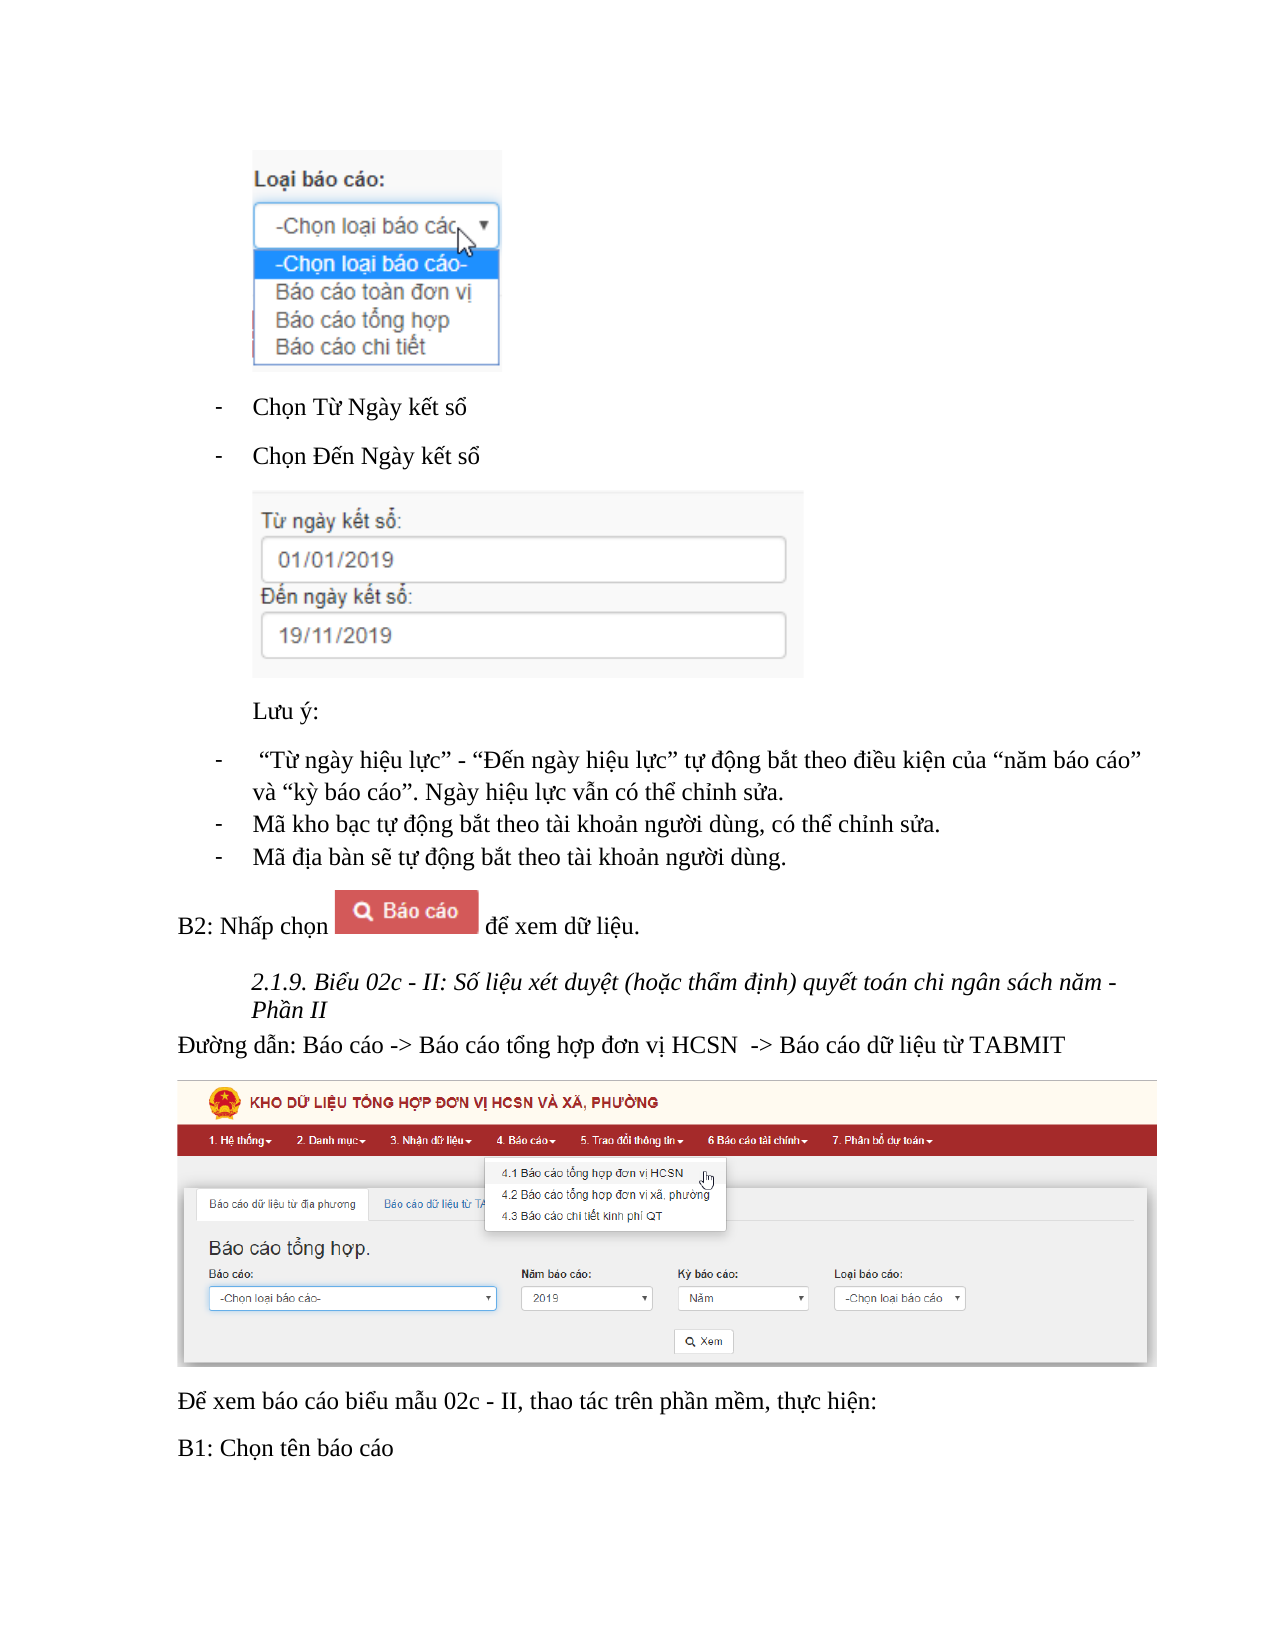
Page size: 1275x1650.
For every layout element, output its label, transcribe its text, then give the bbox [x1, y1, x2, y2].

text B1: Chọn tên báo cáo [177, 1433, 1157, 1462]
picture [252, 150, 503, 372]
picture [334, 890, 479, 934]
list Mã địa bàn sẽ tự động bắt theo tài khoản người dùng. [215, 841, 1157, 871]
picture [252, 490, 804, 678]
picture [177, 1078, 1157, 1367]
list “Từ ngày hiệu lực” - “Đến ngày hiệu lực” tự động bắt theo điều kiện của “năm báo cáo” và “kỳ báo cáo”. Ngày hiệu lực vẫn có thể chỉnh sửa. [215, 744, 1157, 806]
list Mã kho bạc tự động bắt theo tài khoản người dùng, có thể chỉnh sửa. [215, 808, 1157, 838]
list Chọn Từ Ngày kết sổ [215, 391, 1157, 421]
text B2: Nhấp chọn để xem dữ liệu. [177, 890, 1157, 939]
text Lưu ý: [252, 696, 1157, 725]
text Để xem báo cáo biểu mẫu 02c - II, thao tác trên phần mềm, thực hiện: [177, 1386, 1157, 1414]
text Đường dẫn: Báo cáo -> Báo cáo tổng hợp đơn vị HCSN -> Báo cáo dữ liệu từ TABMIT [177, 1031, 1157, 1059]
subtitle 2.1.9. Biểu 02c - II: Số liệu xét duyệt (hoặc thẩm định) quyết toán chi ngân sách năm - Phần II [251, 967, 1157, 1024]
list Chọn Đến Ngày kết sổ [215, 440, 1157, 471]
